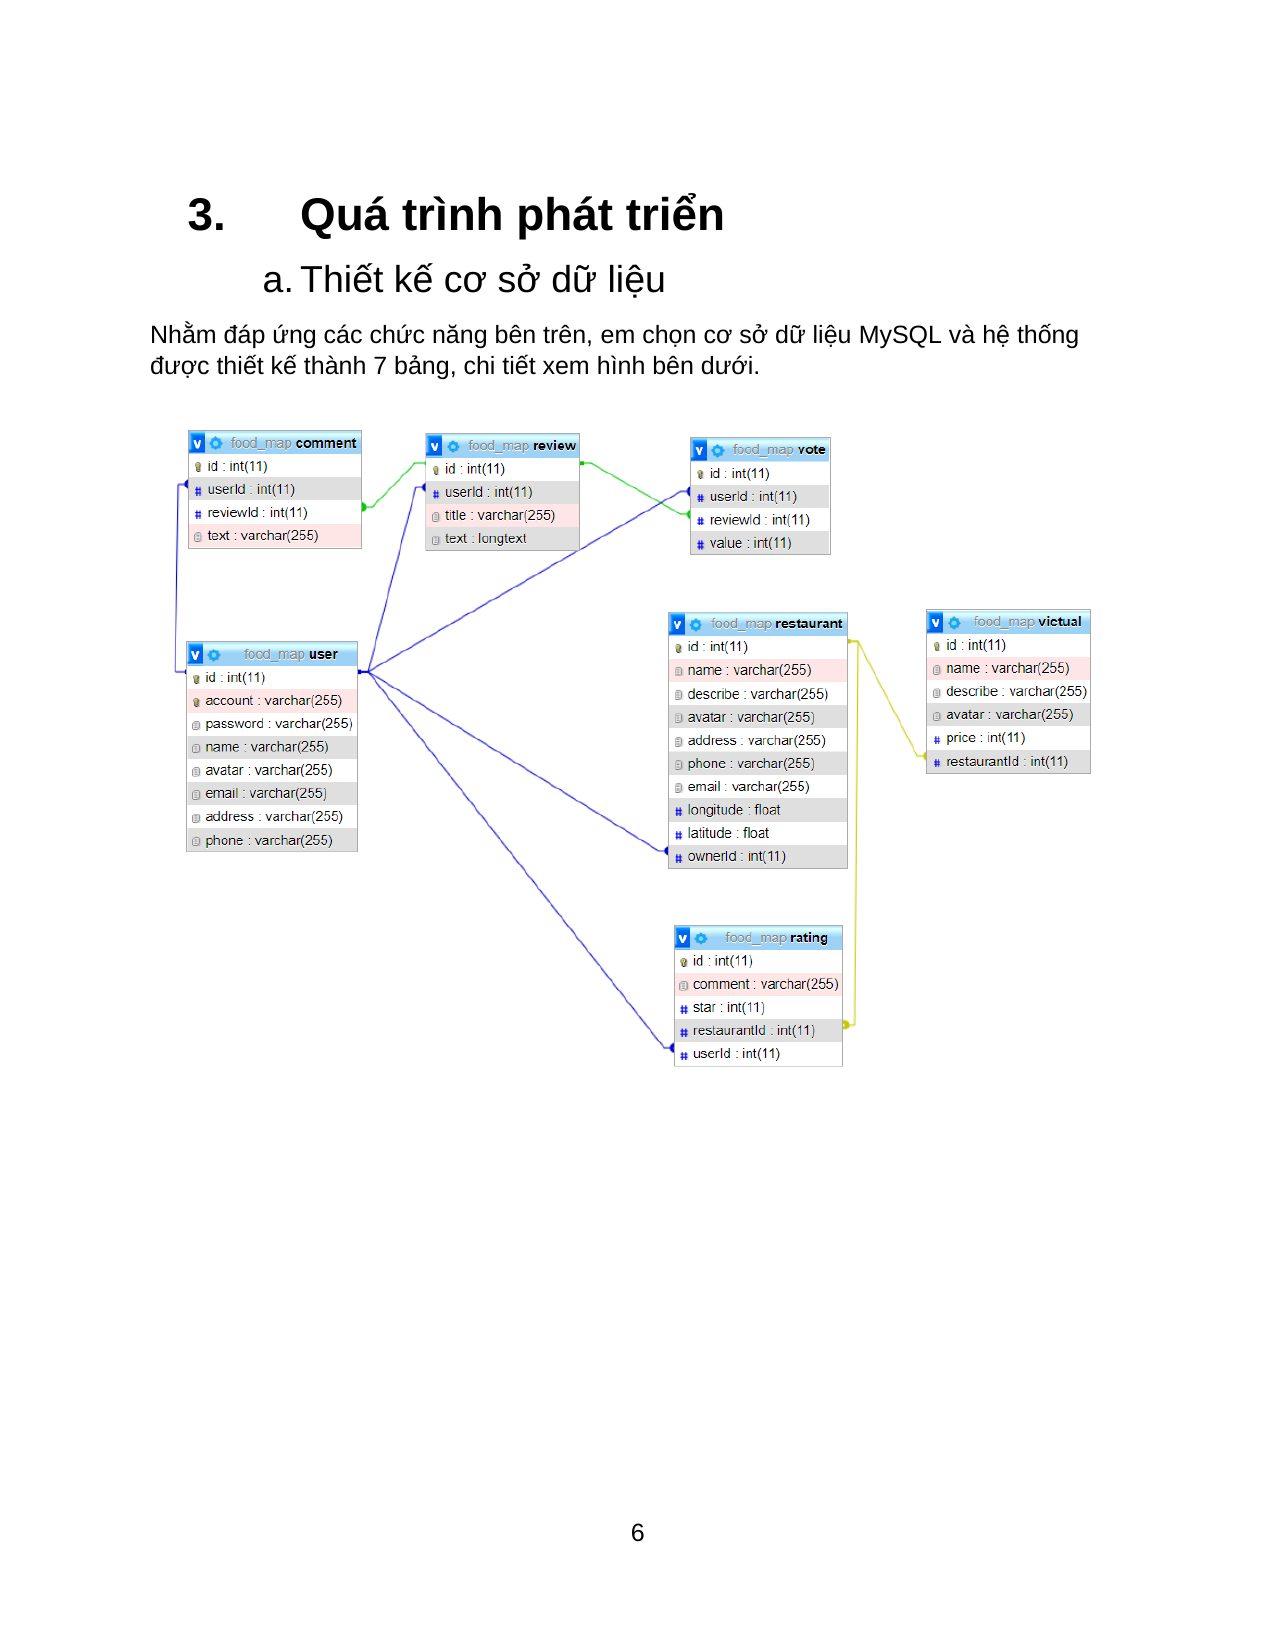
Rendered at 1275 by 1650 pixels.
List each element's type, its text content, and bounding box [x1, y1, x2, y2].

text Nhằm đáp ứng các chức năng bên trên, em chọn cơ sở dữ liệu MySQL và hệ thống được thiết kế thành 7 bảng, chi tiết xem hình bên dưới. [150, 320, 1125, 380]
subtitle Thiết kế cơ sở dữ liệu [262, 257, 1125, 300]
picture [150, 398, 1125, 1079]
subtitle Quá trình phát triển [187, 187, 1125, 240]
